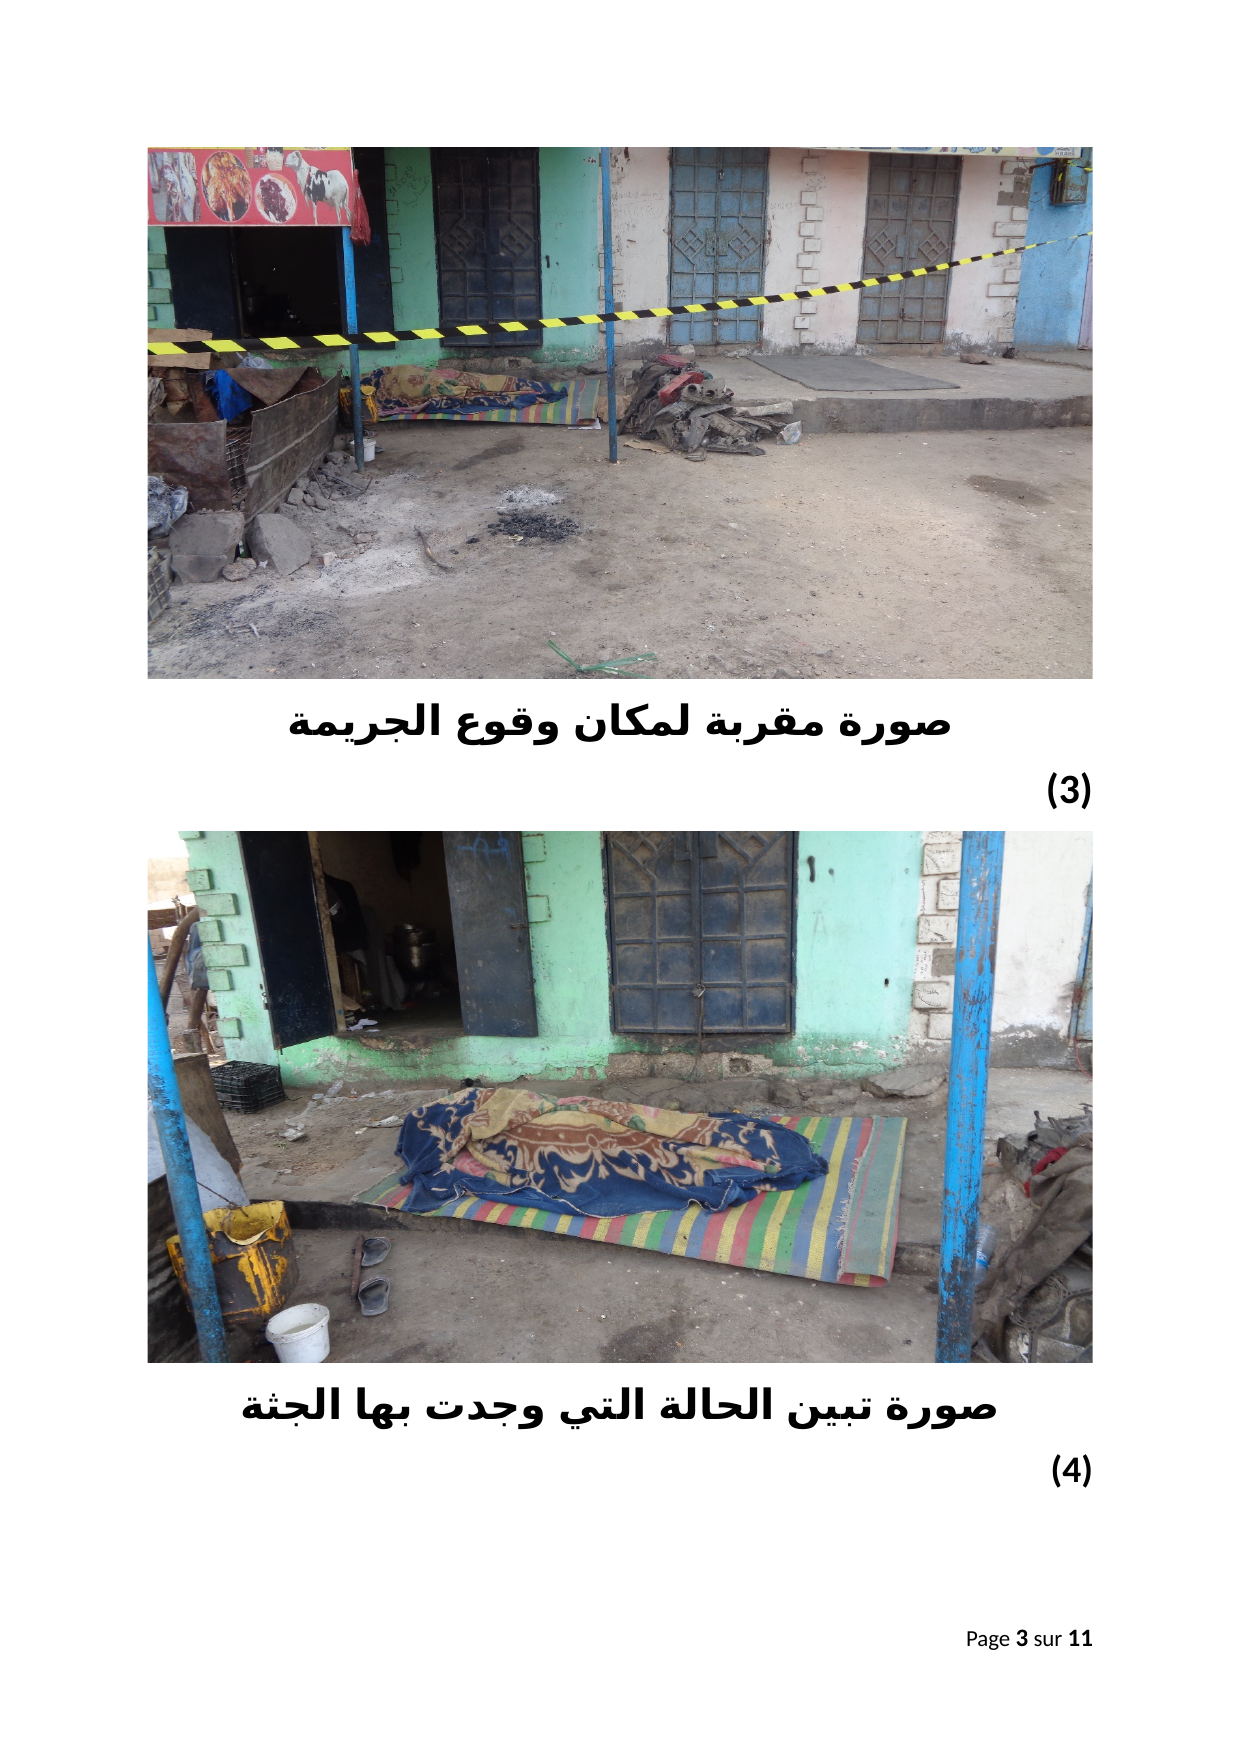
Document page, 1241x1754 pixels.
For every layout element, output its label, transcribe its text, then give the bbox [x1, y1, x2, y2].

text (3) [148, 763, 1093, 813]
picture [147, 147, 1093, 679]
text صورة مقربة لمكان وقوع الجريمة [148, 697, 1093, 745]
picture [147, 831, 1093, 1363]
text (4) [148, 1446, 1093, 1492]
text صورة تبين الحالة التي وجدت بها الجثة [148, 1380, 1093, 1428]
